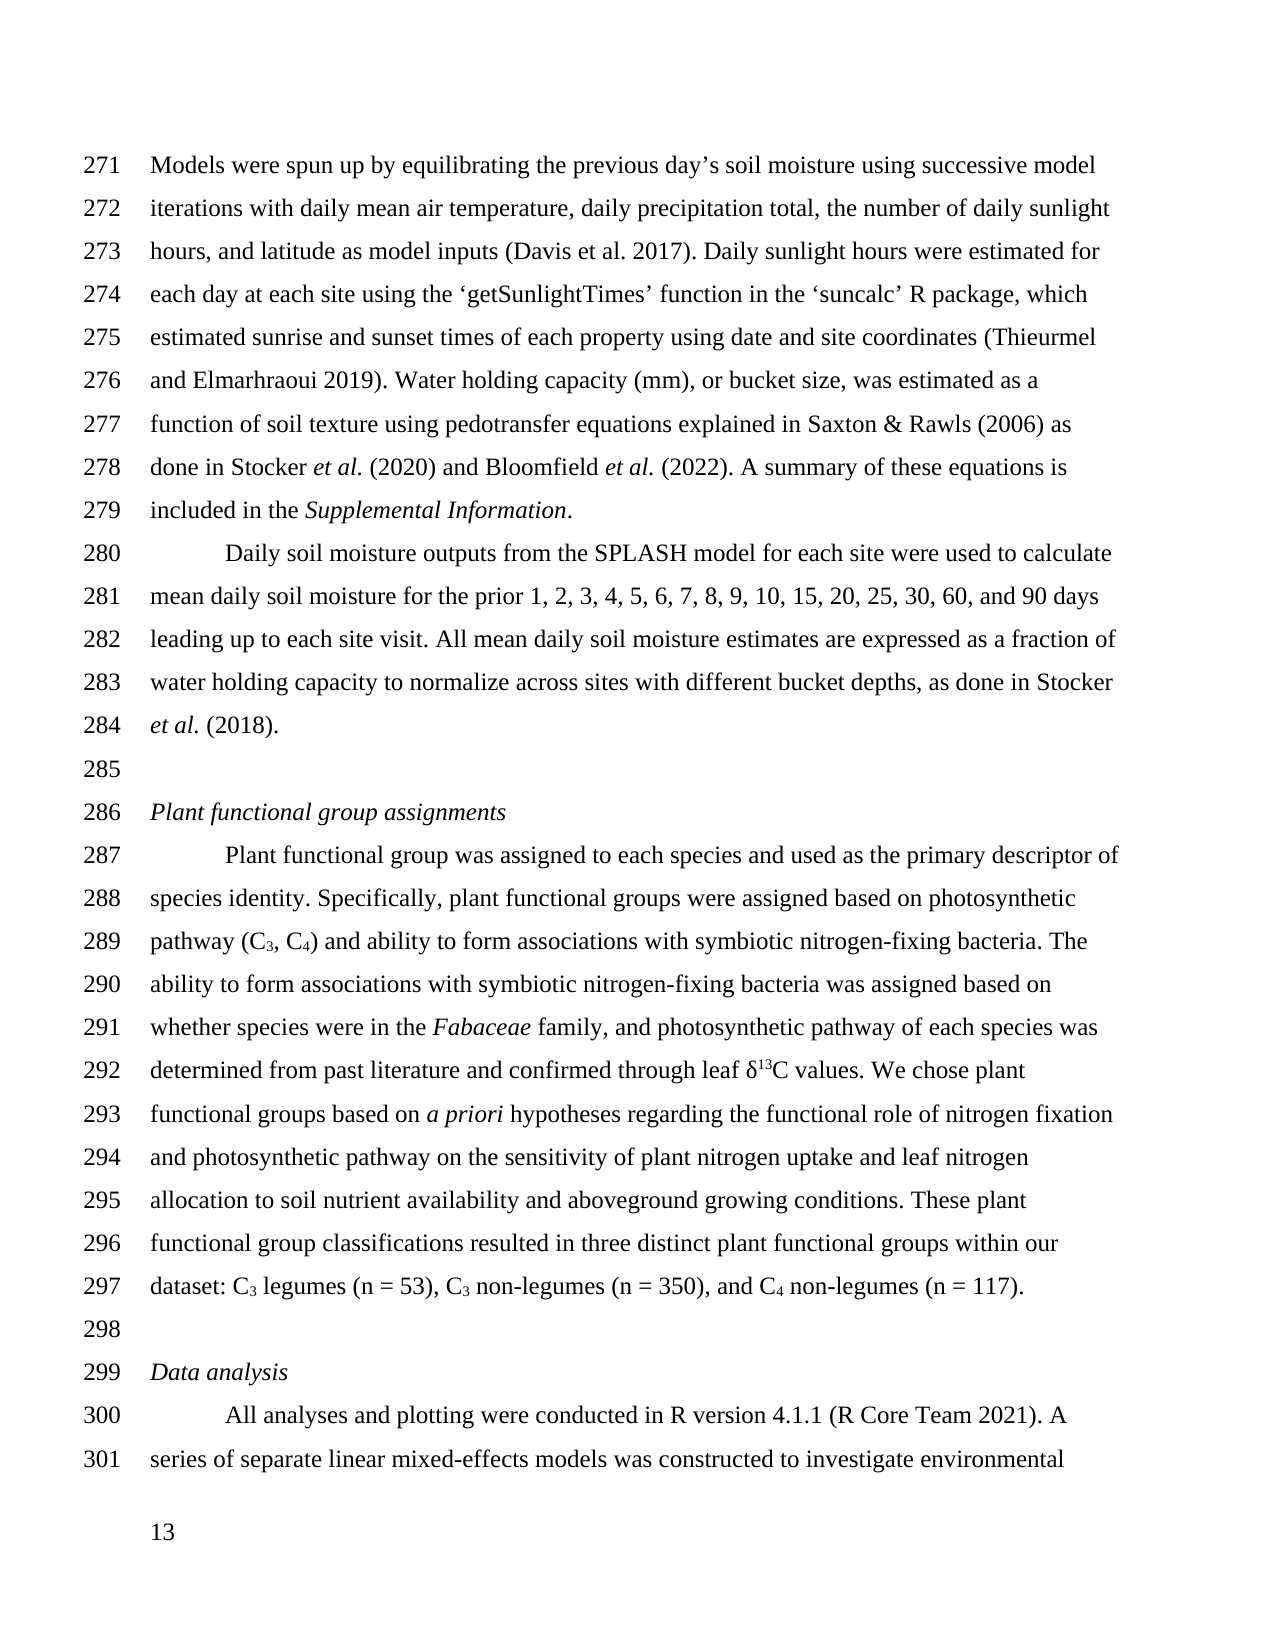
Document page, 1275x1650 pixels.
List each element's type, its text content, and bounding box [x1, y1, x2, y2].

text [150, 1401, 1125, 1472]
text Data analysis [150, 1357, 1125, 1386]
text Plant functional group assignments [150, 797, 1125, 826]
text Plant functional group was assigned to each species and used as the primary descriptor of species identity. Specifically, plant functional groups were assigned based on photosynthetic pathway (C3, C4) and ability to form associations with symbiotic nitrogen-fixing bacteria. The ability to form associations with symbiotic nitrogen-fixing bacteria was assigned based on whether species were in the Fabaceae family, and photosynthetic pathway of each species was determined from past literature and confirmed through leaf δ13C values. We chose plant functional groups based on a priori hypotheses regarding the functional role of nitrogen fixation and photosynthetic pathway on the sensitivity of plant nitrogen uptake and leaf nitrogen allocation to soil nutrient availability and aboveground growing conditions. These plant functional group classifications resulted in three distinct plant functional groups within our dataset: C3 legumes (n = 53), C3 non-legumes (n = 350), and C4 non-legumes (n = 117). [150, 840, 1125, 1300]
text Daily soil moisture outputs from the SPLASH model for each site were used to calculate mean daily soil moisture for the prior 1, 2, 3, 4, 5, 6, 7, 8, 9, 10, 15, 20, 25, 30, 60, and 90 days leading up to each site visit. All mean daily soil moisture estimates are expressed as a fraction of water holding capacity to normalize across sites with different bucket depths, as done in Stocker et al. (2018). [150, 538, 1125, 739]
text Models were spun up by equilibrating the previous day’s soil moisture using successive model iterations with daily mean air temperature, daily precipitation total, the number of daily sunlight hours, and latitude as model inputs (Davis et al. 2017). Daily sunlight hours were estimated for each day at each site using the ‘getSunlightTimes’ function in the ‘suncalc’ R package, which estimated sunrise and sunset times of each property using date and site coordinates (Thieurmel and Elmarhraoui 2019). Water holding capacity (mm), or bucket size, was estimated as a function of soil texture using pedotransfer equations explained in Saxton & Rawls (2006) as done in Stocker et al. (2020) and Bloomfield et al. (2022). A summary of these equations is included in the Supplemental Information. [150, 150, 1125, 524]
